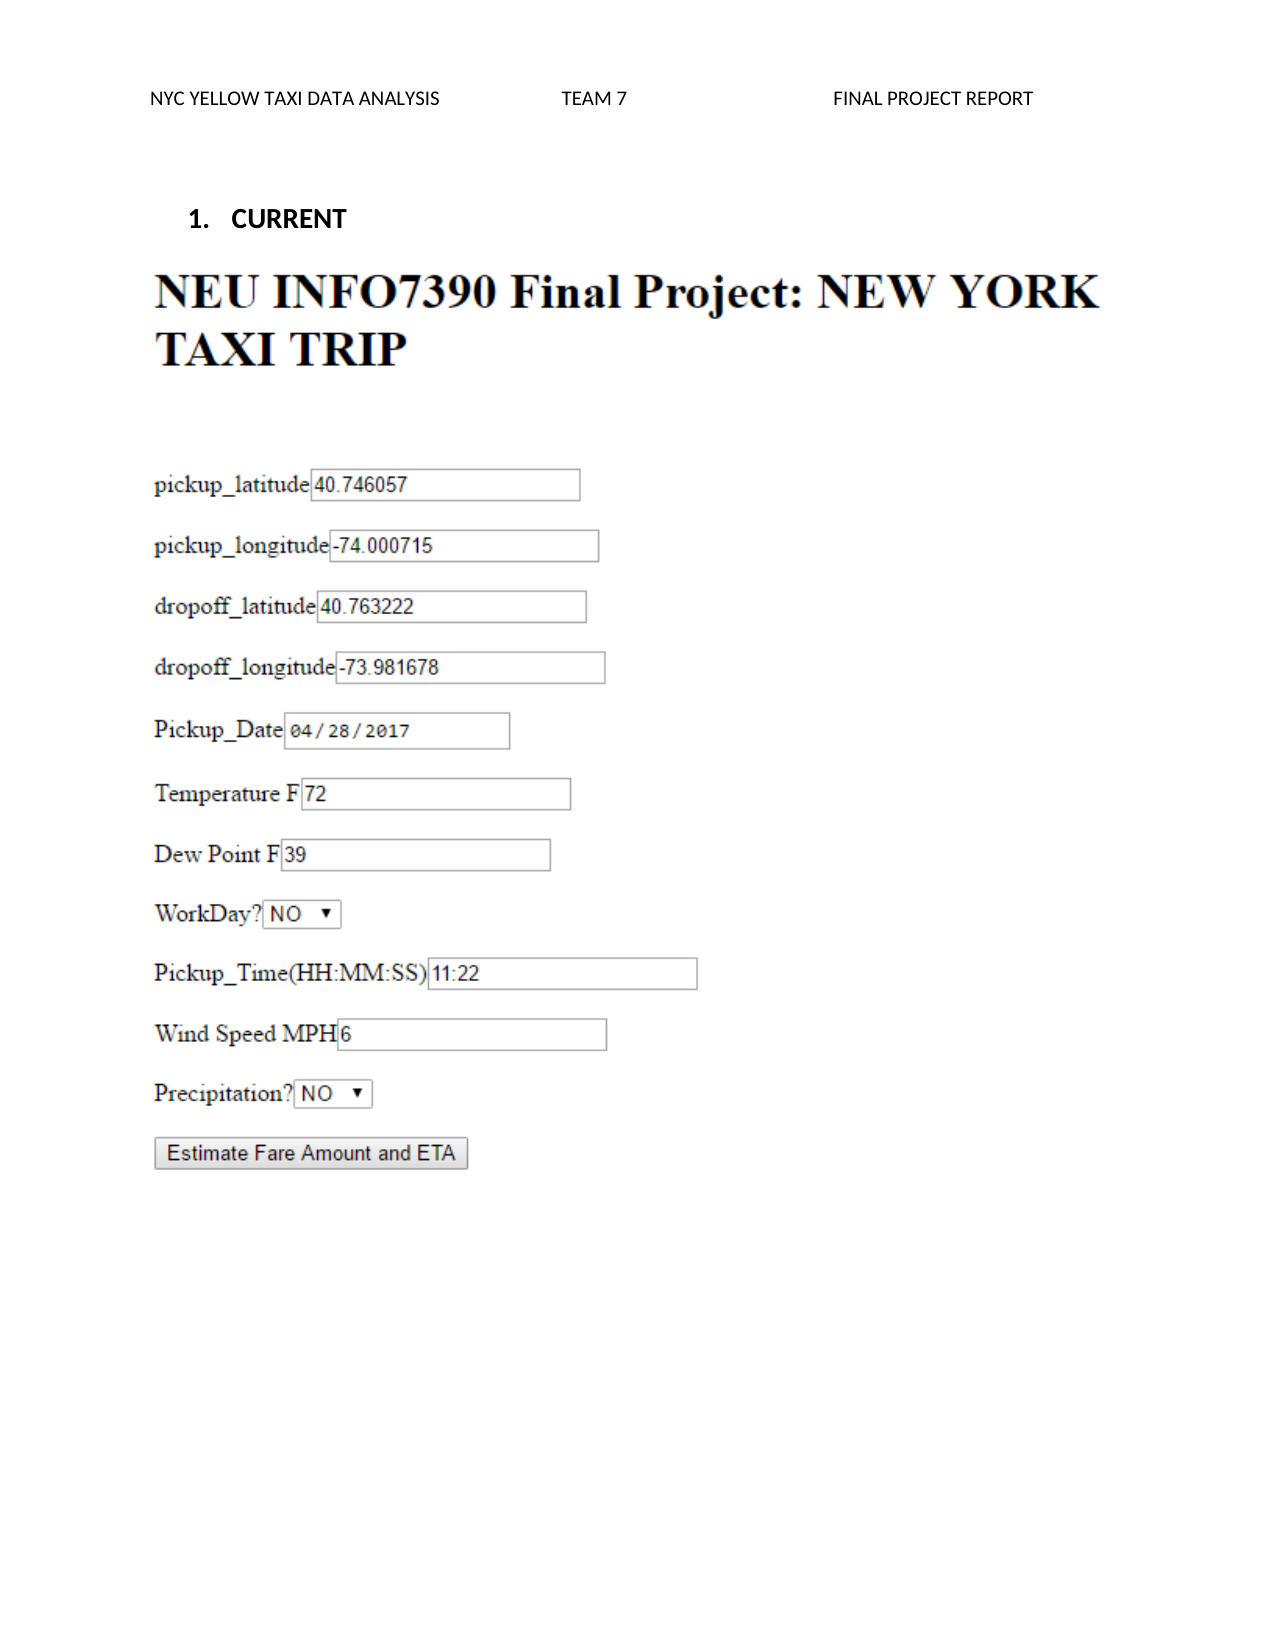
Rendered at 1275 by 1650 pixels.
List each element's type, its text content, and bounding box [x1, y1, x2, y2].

picture [150, 255, 1125, 1184]
list CURRENT [187, 200, 1125, 236]
